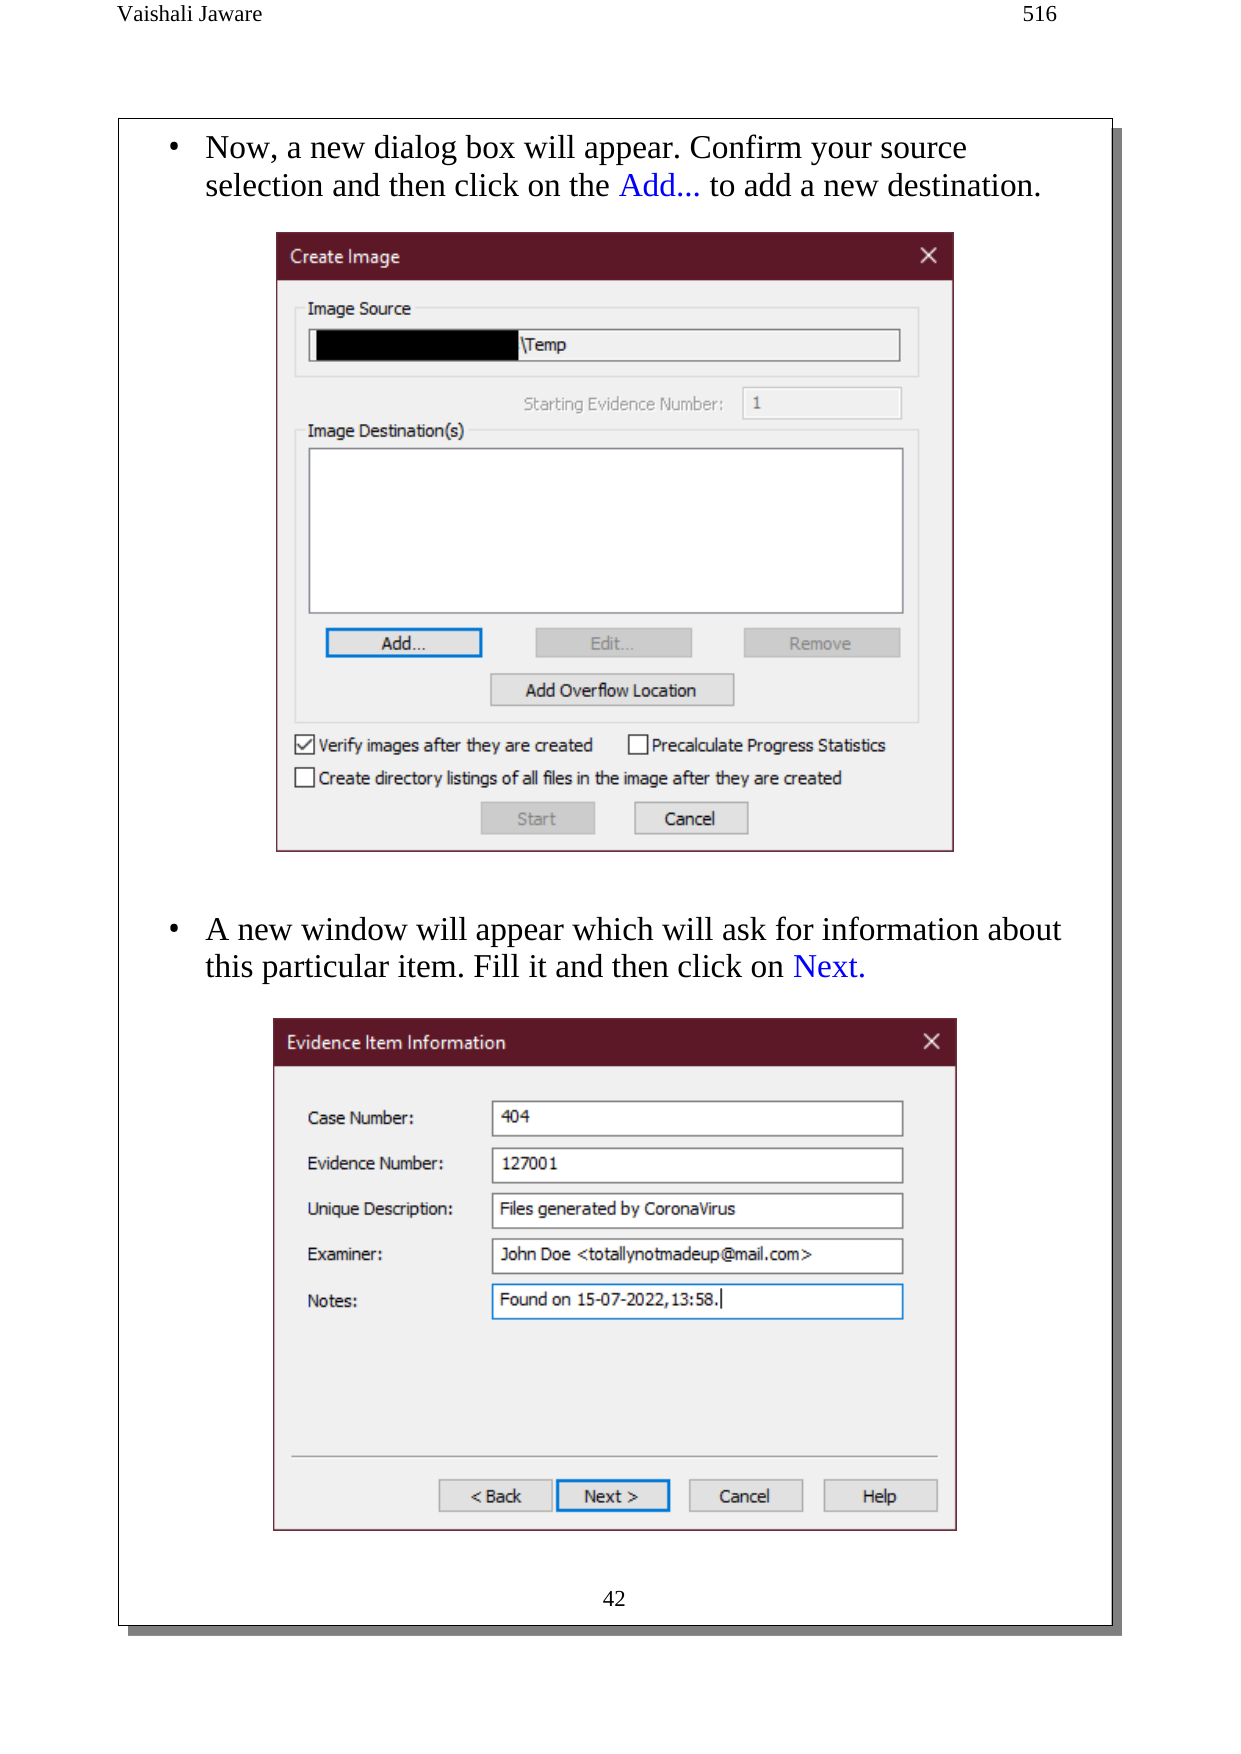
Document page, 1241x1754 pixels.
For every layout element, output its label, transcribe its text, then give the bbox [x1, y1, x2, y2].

picture [273, 1018, 957, 1531]
list A new window will appear which will ask for information about this particular item. Fill it and then click on Next. [168, 905, 1062, 985]
picture [276, 232, 954, 852]
list Now, a new dialog box will appear. Confirm your source selection and then click on the Add... to add a new destination. [168, 124, 1089, 204]
